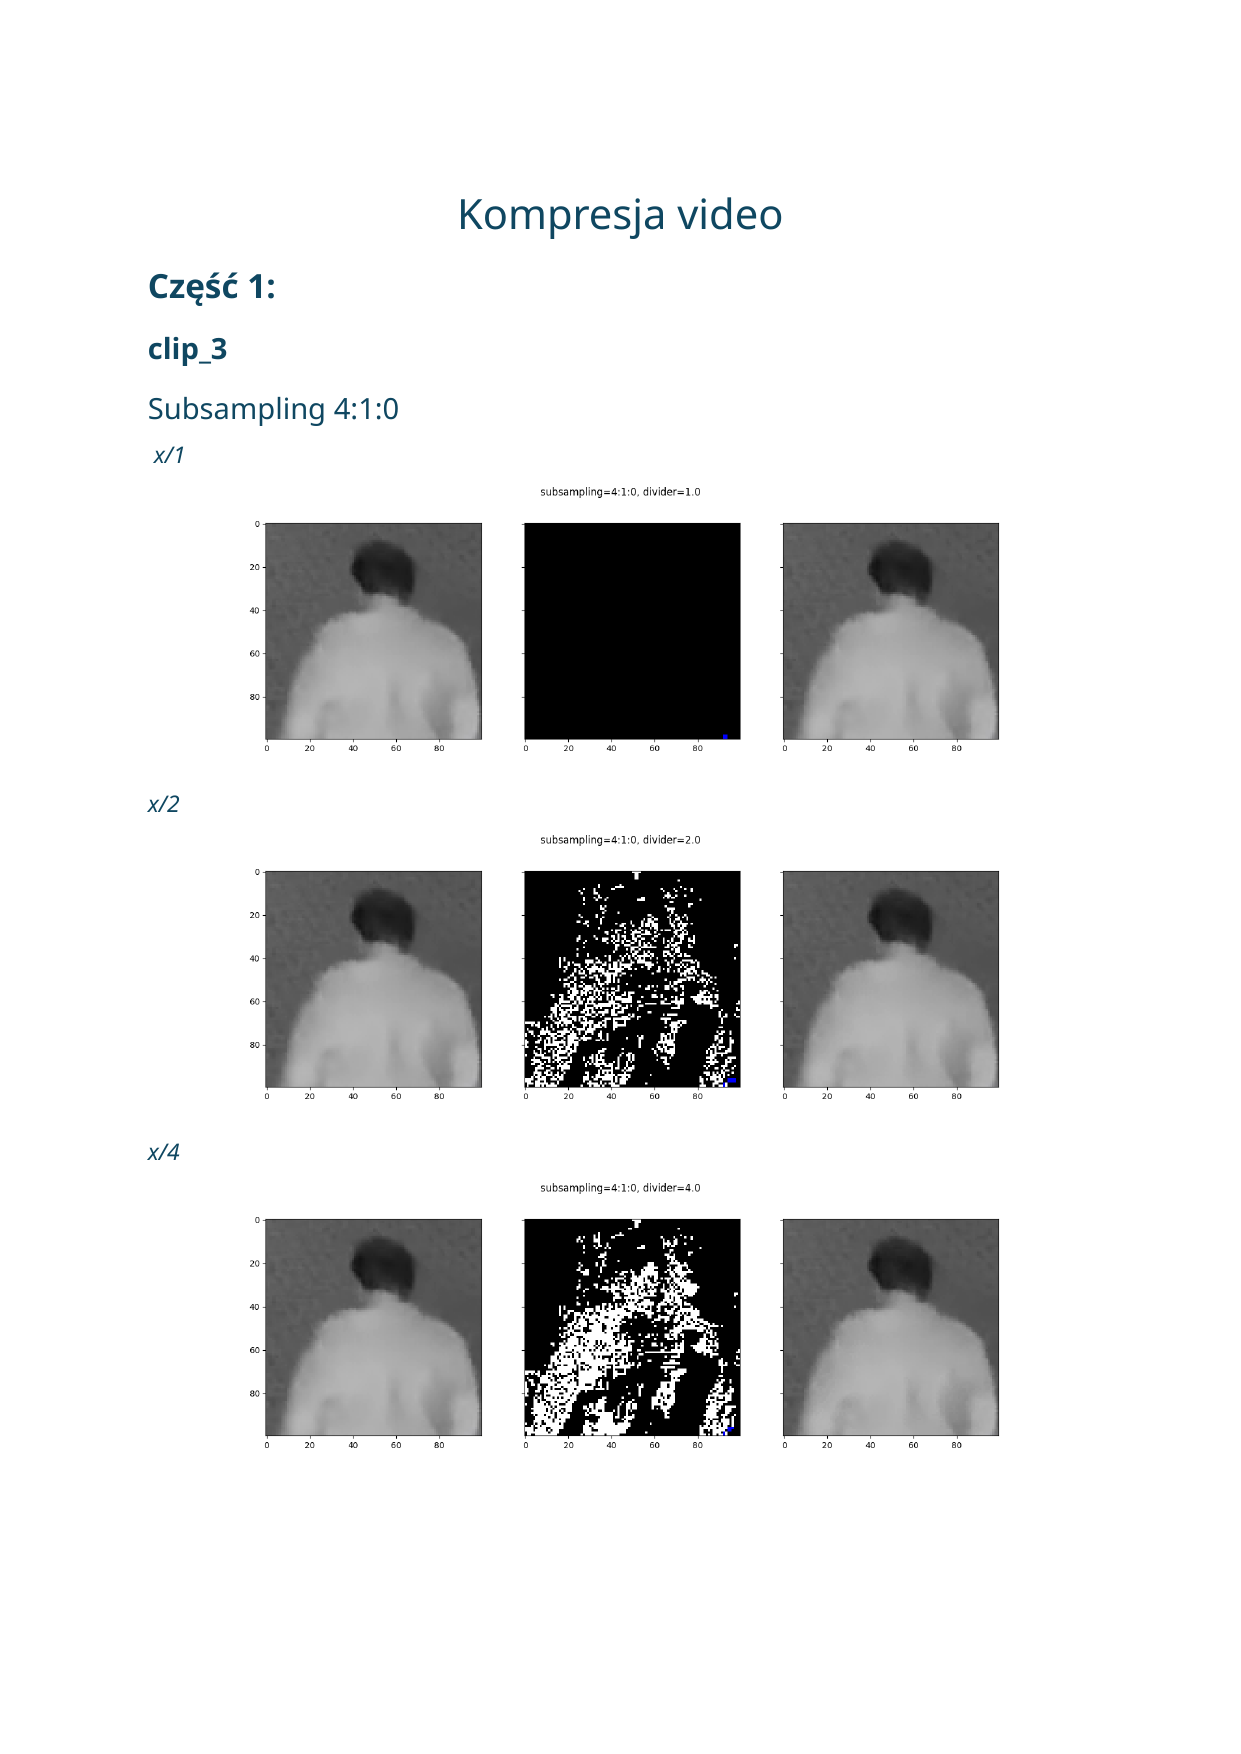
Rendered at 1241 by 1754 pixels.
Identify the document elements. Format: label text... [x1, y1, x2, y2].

subtitle Część 1: [148, 263, 1093, 308]
subtitle clip_3 [148, 329, 1093, 368]
subtitle Kompresja video [148, 185, 1093, 242]
picture [147, 481, 1093, 777]
subtitle x/4 [148, 1136, 1093, 1167]
subtitle x/1 [148, 439, 1093, 471]
picture [147, 1177, 1093, 1474]
picture [147, 829, 1093, 1125]
subtitle Subsampling 4:1:0 [148, 388, 1093, 428]
subtitle x/2 [148, 787, 1093, 819]
